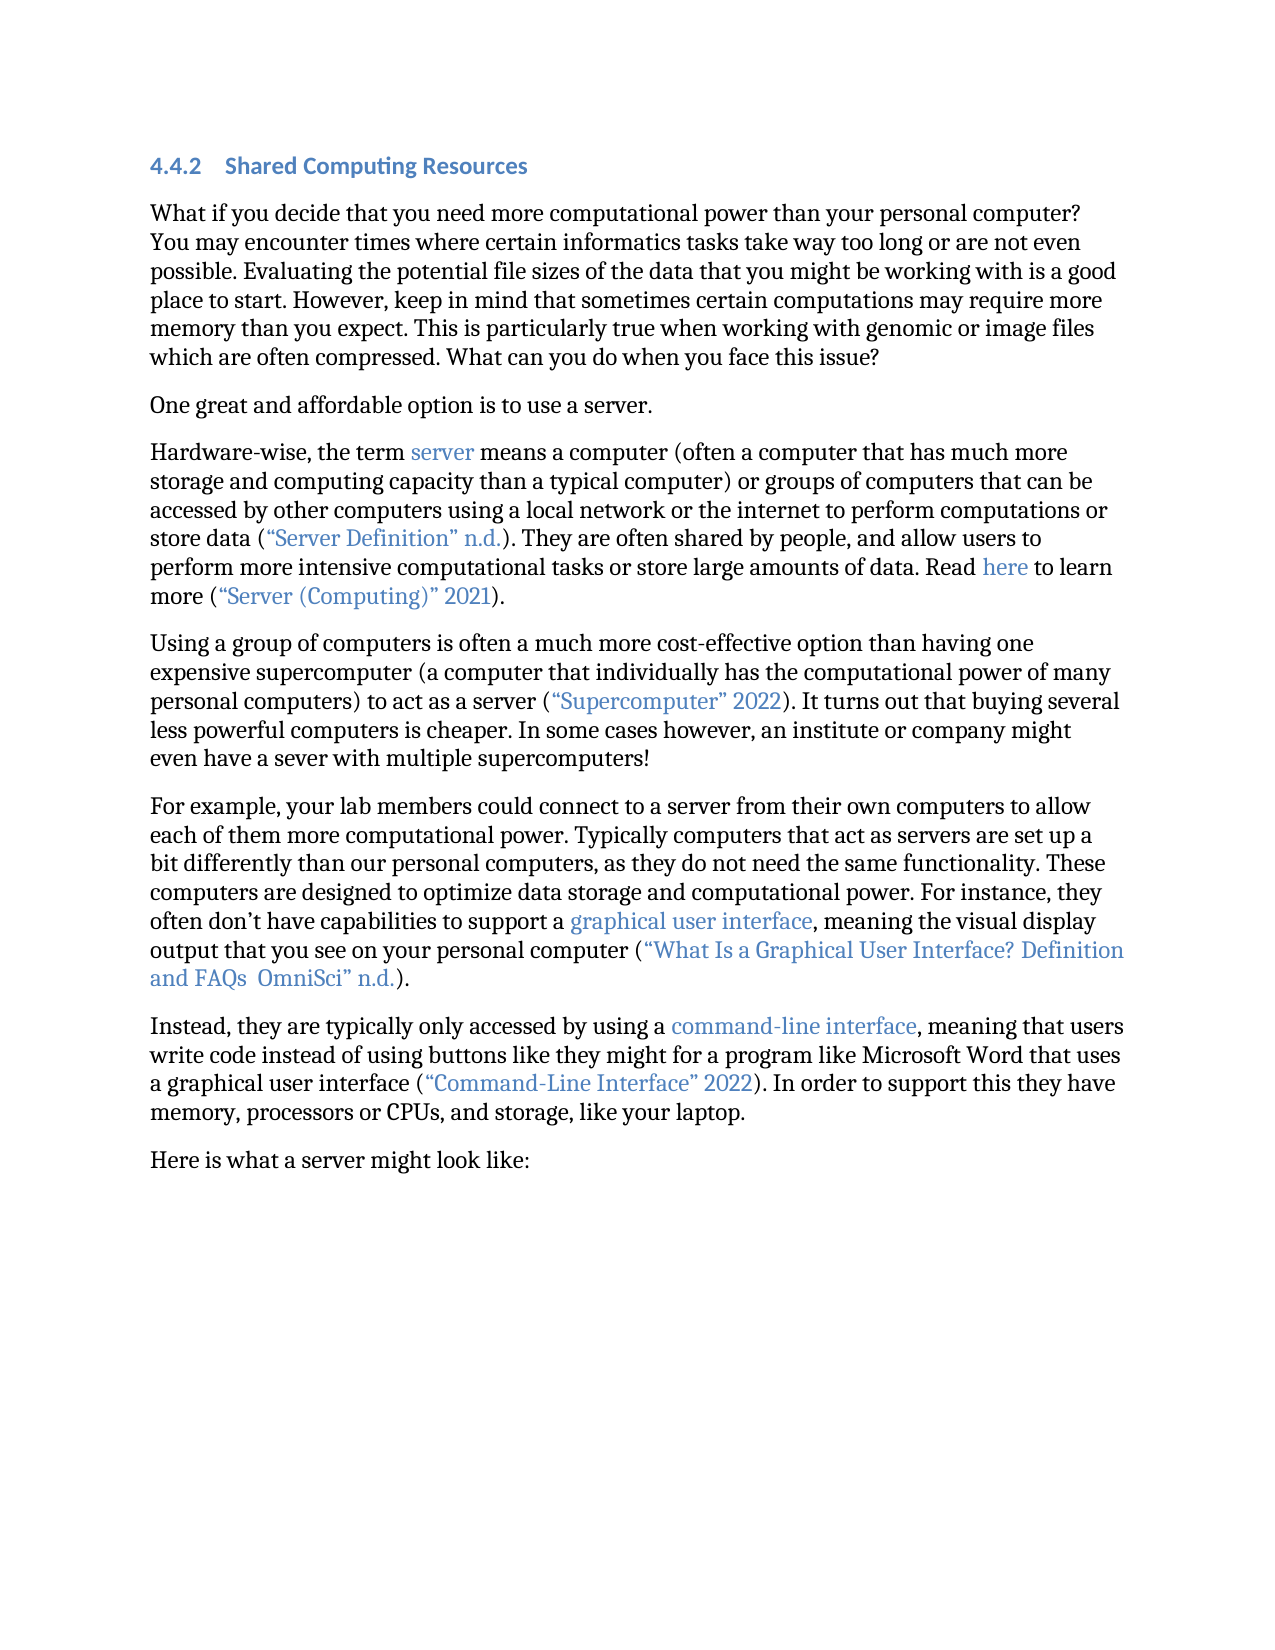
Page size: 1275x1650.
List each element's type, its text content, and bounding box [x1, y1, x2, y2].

text Here is what a server might look like: [150, 1146, 1125, 1174]
text What if you decide that you need more computational power than your personal computer? You may encounter times where certain informatics tasks take way too long or are not even possible. Evaluating the potential file sizes of the data that you might be working with is a good place to start. However, keep in mind that sometimes certain computations may require more memory than you expect. This is particularly true when working with genomic or image files which are often compressed. What can you do when you face this issue? [150, 199, 1125, 372]
text For example, your lab members could connect to a server from their own computers to allow each of them more computational power. Typically computers that act as servers are set up a bit differently than our personal computers, as they do not need the same functionality. These computers are designed to optimize data storage and computational power. For instance, they often don’t have capabilities to support a graphical user interface, meaning the visual display output that you see on your personal computer (“What Is a Graphical User Interface? Definition and FAQs OmniSci” n.d.). [150, 792, 1125, 993]
text Instead, they are typically only accessed by using a command-line interface, meaning that users write code instead of using buttons like they might for a program like Microsoft Word that uses a graphical user interface (“Command-Line Interface” 2022). In order to support this they have memory, processors or CPUs, and storage, like your laptop. [150, 1012, 1125, 1127]
text Using a group of computers is often a much more cost-effective option than having one expensive supercomputer (a computer that individually has the computational power of many personal computers) to act as a server (“Supercomputer” 2022). It turns out that buying several less powerful computers is cheaper. In some cases however, an institute or company might even have a sever with multiple supercomputers! [150, 629, 1125, 773]
text One great and affordable option is to use a server. [150, 391, 1125, 419]
text Hardware-wise, the term server means a computer (often a computer that has much more storage and computing capacity than a typical computer) or groups of computers that can be accessed by other computers using a local network or the internet to perform computations or store data (“Server Definition” n.d.). They are often shared by people, and allow users to perform more intensive computational tasks or store large amounts of data. Read here to learn more (“Server (Computing)” 2021). [150, 438, 1125, 611]
subtitle 4.4.2 Shared Computing Resources [150, 150, 1125, 181]
